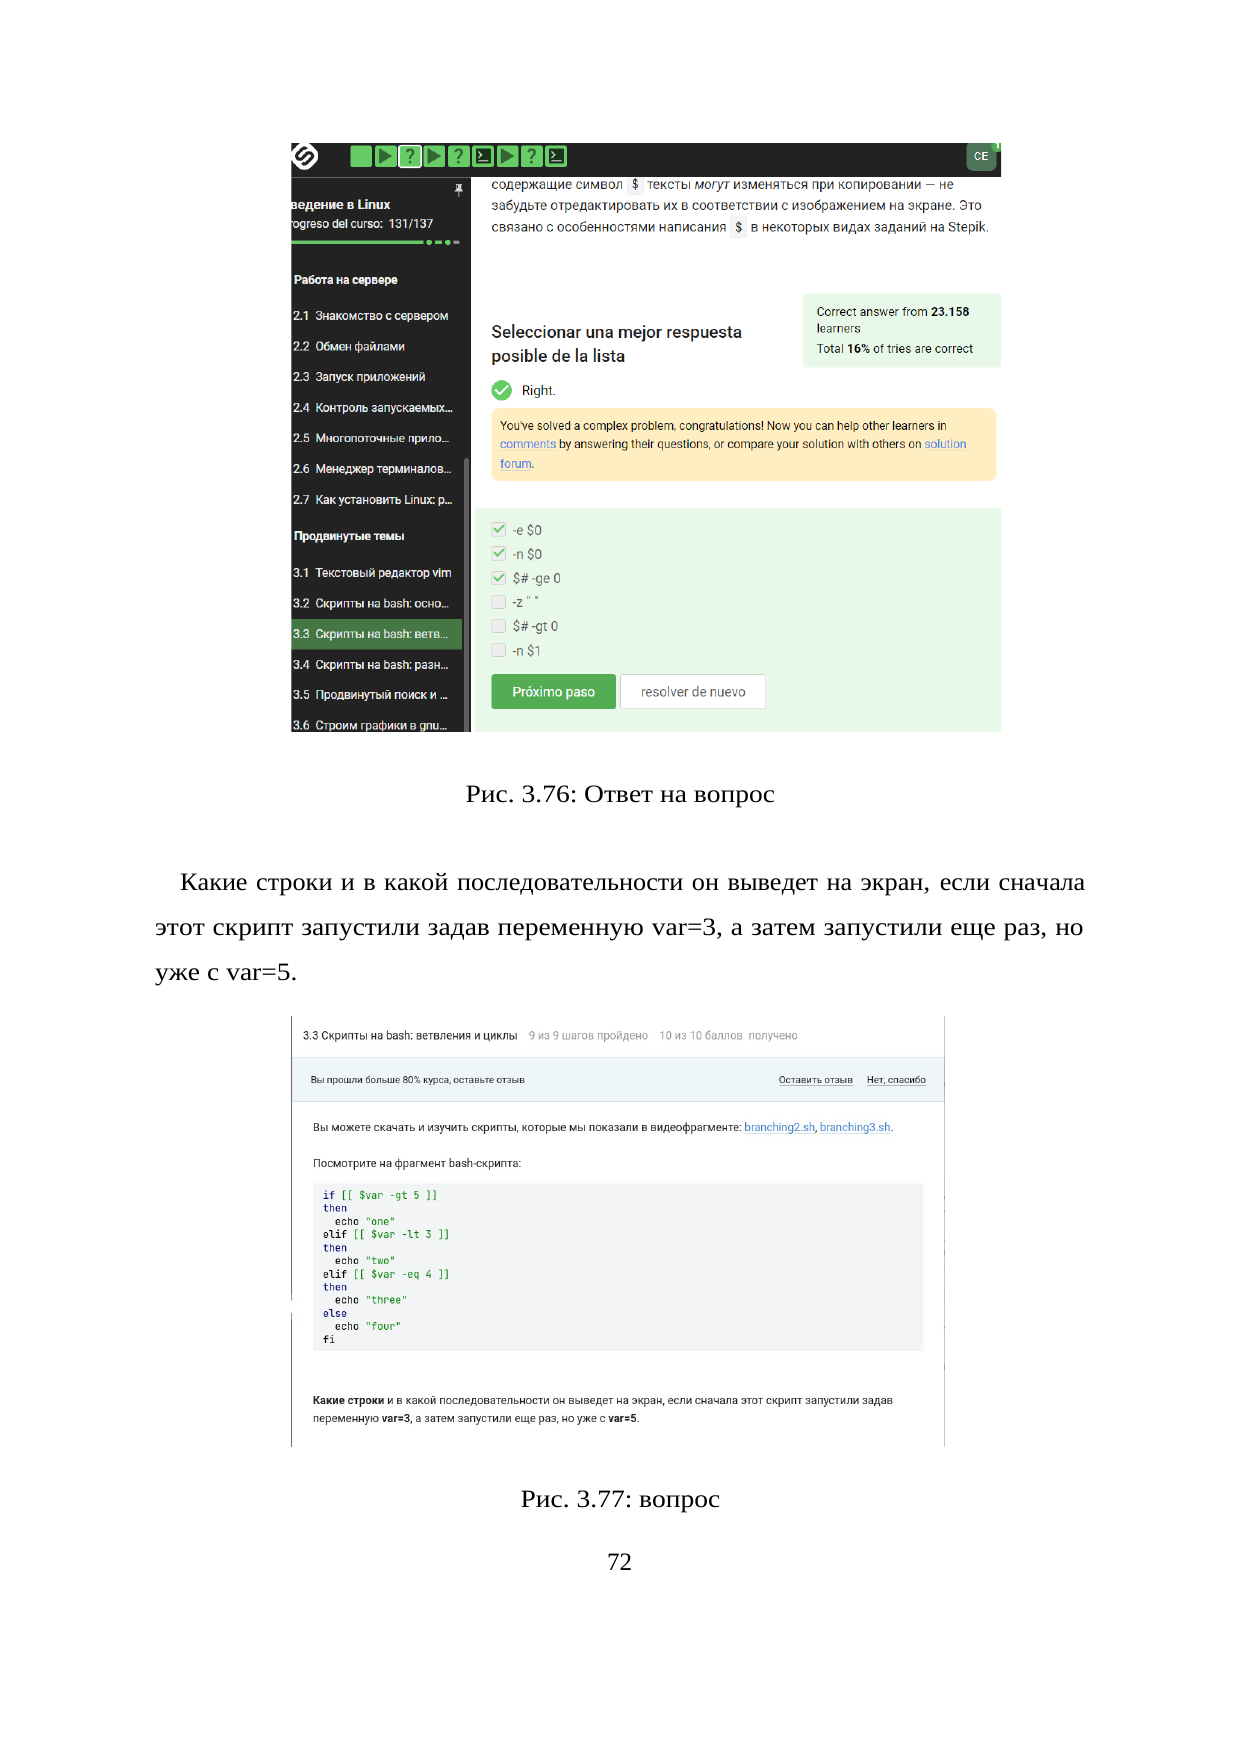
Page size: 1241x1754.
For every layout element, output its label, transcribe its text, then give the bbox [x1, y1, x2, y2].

text Рис. 3.77: вопрос [171, 1484, 1069, 1513]
text Рис. 3.76: Ответ на вопрос [171, 779, 1069, 808]
picture [291, 143, 1002, 732]
picture [291, 1016, 945, 1447]
text Какие строки и в какой последовательности он выведет на экран, если сначала этот скрипт запустили задав переменную var=3, а затем запустили еще раз, но уже с var=5. [155, 867, 1085, 986]
